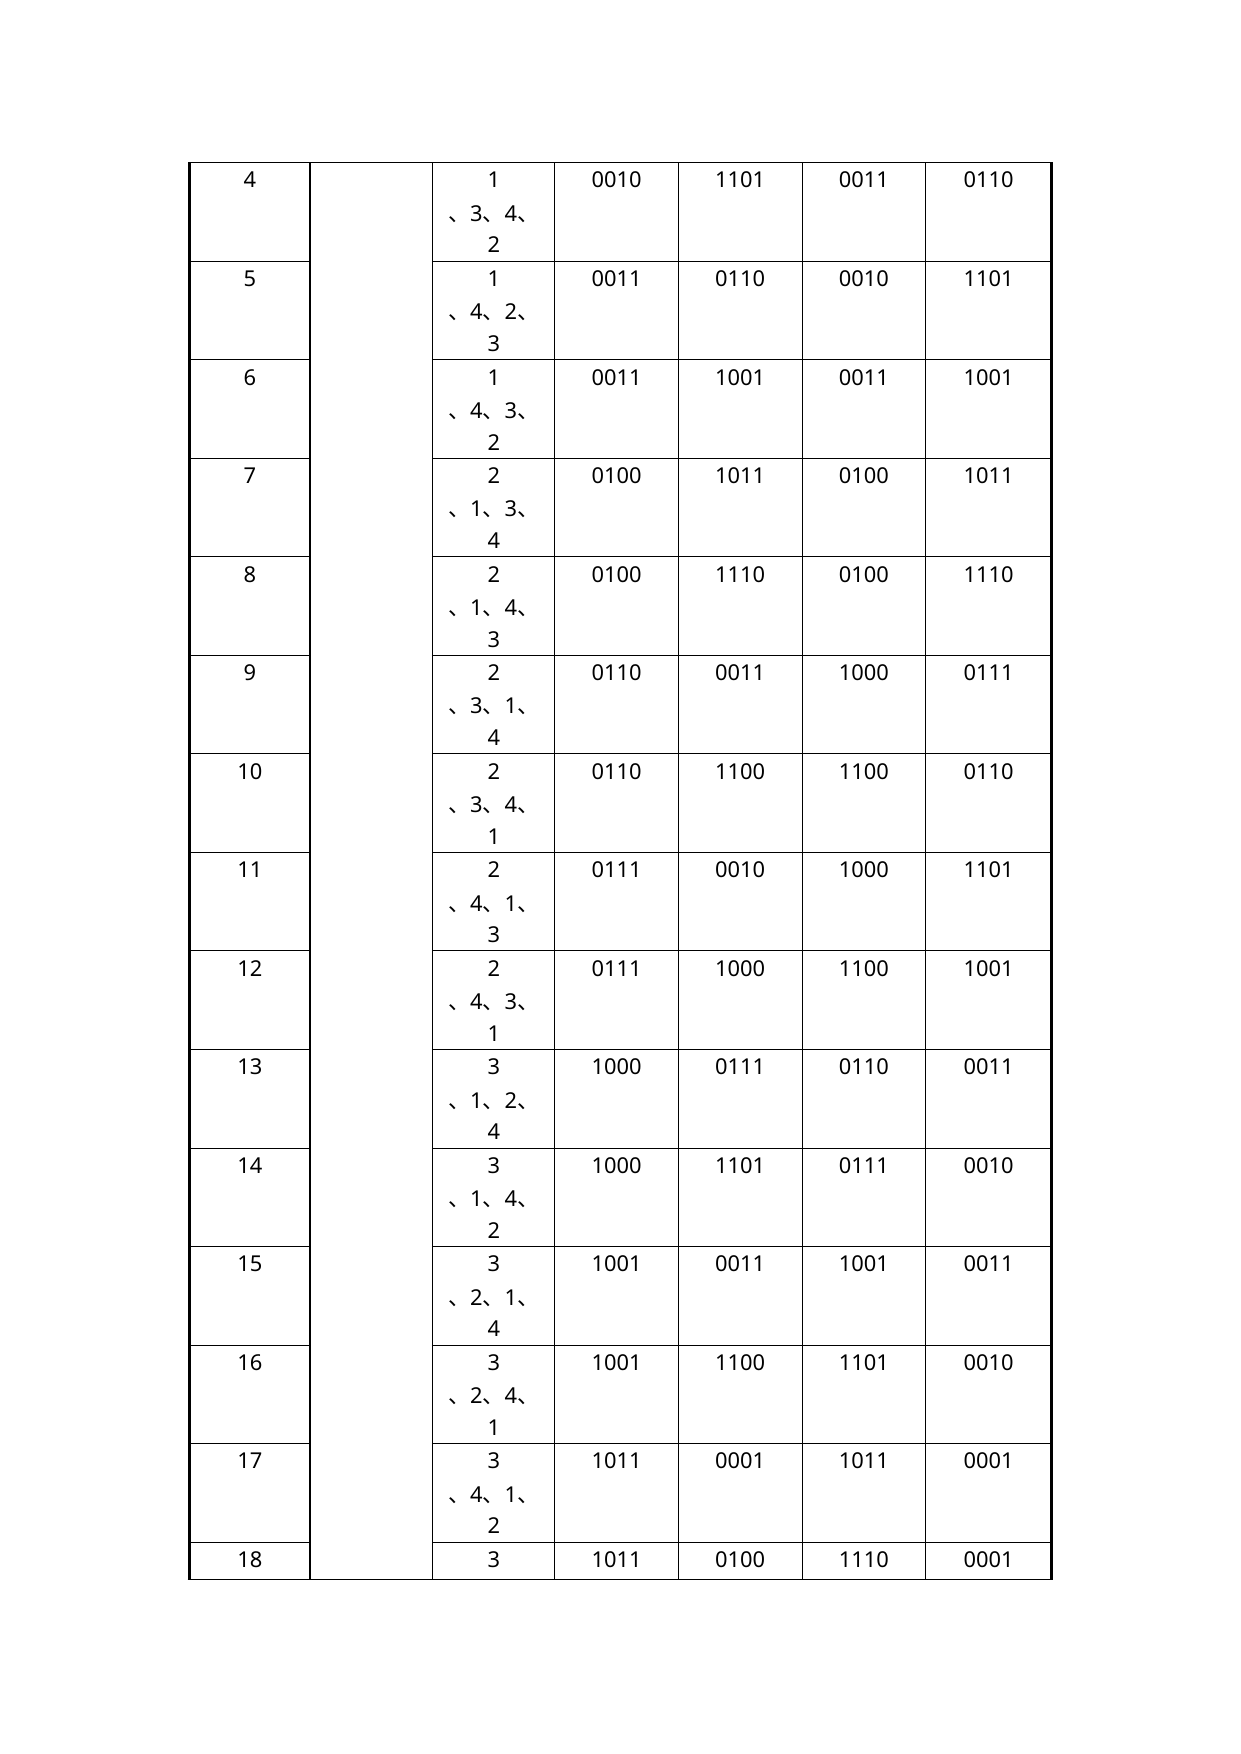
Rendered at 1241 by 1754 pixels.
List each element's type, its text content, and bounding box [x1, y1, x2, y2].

table_cell 3、2、1、4 [433, 1247, 554, 1344]
table_cell 0111 [803, 1149, 925, 1246]
table_cell 8 [191, 557, 309, 655]
table_cell 18 [191, 1543, 309, 1578]
table_cell 0001 [926, 1444, 1050, 1542]
table_cell 13 [191, 1050, 309, 1147]
table_cell 3、1、4、2 [433, 1149, 554, 1246]
table_cell 1000 [803, 656, 925, 753]
table_cell 9 [191, 656, 309, 753]
table_cell 0010 [803, 262, 925, 359]
table_cell 1000 [555, 1050, 678, 1147]
table_cell 1001 [926, 360, 1050, 458]
table_cell 0010 [926, 1149, 1050, 1246]
table_cell 1001 [555, 1247, 678, 1344]
table_cell 0010 [926, 1346, 1050, 1443]
table_cell 2、1、4、3 [433, 557, 554, 655]
table_cell 1011 [926, 459, 1050, 556]
table_cell 7 [191, 459, 309, 556]
table_cell 0001 [926, 1543, 1050, 1578]
table_cell 1、4、3、2 [433, 360, 554, 458]
table_cell 0110 [926, 163, 1050, 261]
table_cell 1100 [679, 754, 802, 852]
table_cell 16 [191, 1346, 309, 1443]
table_cell 1、3、4、2 [433, 163, 554, 261]
table_cell 0110 [803, 1050, 925, 1147]
table_cell 0100 [555, 459, 678, 556]
table_cell 1011 [555, 1444, 678, 1542]
table_cell 1001 [803, 1247, 925, 1344]
table_cell 12 [191, 951, 309, 1049]
table_cell 1100 [803, 951, 925, 1049]
table_cell 0100 [803, 557, 925, 655]
table_cell 0011 [679, 1247, 802, 1344]
table_cell 1110 [679, 557, 802, 655]
table_cell 1110 [926, 557, 1050, 655]
table_cell 1100 [679, 1346, 802, 1443]
table_cell 2、3、1、4 [433, 656, 554, 753]
table_cell 2、3、4、1 [433, 754, 554, 852]
table_cell 1000 [679, 951, 802, 1049]
table_cell 1011 [679, 459, 802, 556]
table_cell 10 [191, 754, 309, 852]
table_cell 0011 [926, 1050, 1050, 1147]
table_cell 0011 [679, 656, 802, 753]
table_cell 1101 [803, 1346, 925, 1443]
table_cell 15 [191, 1247, 309, 1344]
table_cell 0110 [926, 754, 1050, 852]
table_cell 2、4、1、3 [433, 853, 554, 950]
table_cell 0111 [555, 951, 678, 1049]
table_cell 0011 [555, 262, 678, 359]
table_cell 1101 [926, 262, 1050, 359]
table_cell 1011 [803, 1444, 925, 1542]
table_cell 2、1、3、4 [433, 459, 554, 556]
table_cell 0111 [679, 1050, 802, 1147]
table_cell 1001 [679, 360, 802, 458]
table_cell 1000 [803, 853, 925, 950]
table_cell 1101 [679, 163, 802, 261]
table_cell 0010 [679, 853, 802, 950]
table_cell 0011 [555, 360, 678, 458]
table_cell 1001 [555, 1346, 678, 1443]
table_cell 0100 [555, 557, 678, 655]
table_cell 0011 [803, 163, 925, 261]
table_cell 5 [191, 262, 309, 359]
table_cell 1、4、2、3 [433, 262, 554, 359]
table_cell 17 [191, 1444, 309, 1542]
table_cell 0110 [679, 262, 802, 359]
table_cell 14 [191, 1149, 309, 1246]
table_cell 2、4、3、1 [433, 951, 554, 1049]
table_cell 0110 [555, 656, 678, 753]
table_cell 0001 [679, 1444, 802, 1542]
table_cell 11 [191, 853, 309, 950]
table_cell 3、4、1、2 [433, 1444, 554, 1542]
table_cell 1100 [803, 754, 925, 852]
table_cell 3、1、2、4 [433, 1050, 554, 1147]
table_cell 0100 [679, 1543, 802, 1578]
table_cell 1011 [555, 1543, 678, 1578]
table_cell 3、2、4、1 [433, 1346, 554, 1443]
table_cell 1101 [926, 853, 1050, 950]
table_cell 1101 [679, 1149, 802, 1246]
table_cell 6 [191, 360, 309, 458]
table_cell 0100 [803, 459, 925, 556]
table_cell 0011 [803, 360, 925, 458]
table_cell 3、4、2、1 [433, 1543, 554, 1578]
table_cell 4 [191, 163, 309, 261]
table_cell 1110 [803, 1543, 925, 1578]
table_cell 0111 [926, 656, 1050, 753]
table_cell 0010 [555, 163, 678, 261]
table_cell 1000 [555, 1149, 678, 1246]
table_cell 1001 [926, 951, 1050, 1049]
table_cell 0110 [555, 754, 678, 852]
table_cell 0111 [555, 853, 678, 950]
table_cell 0011 [926, 1247, 1050, 1344]
